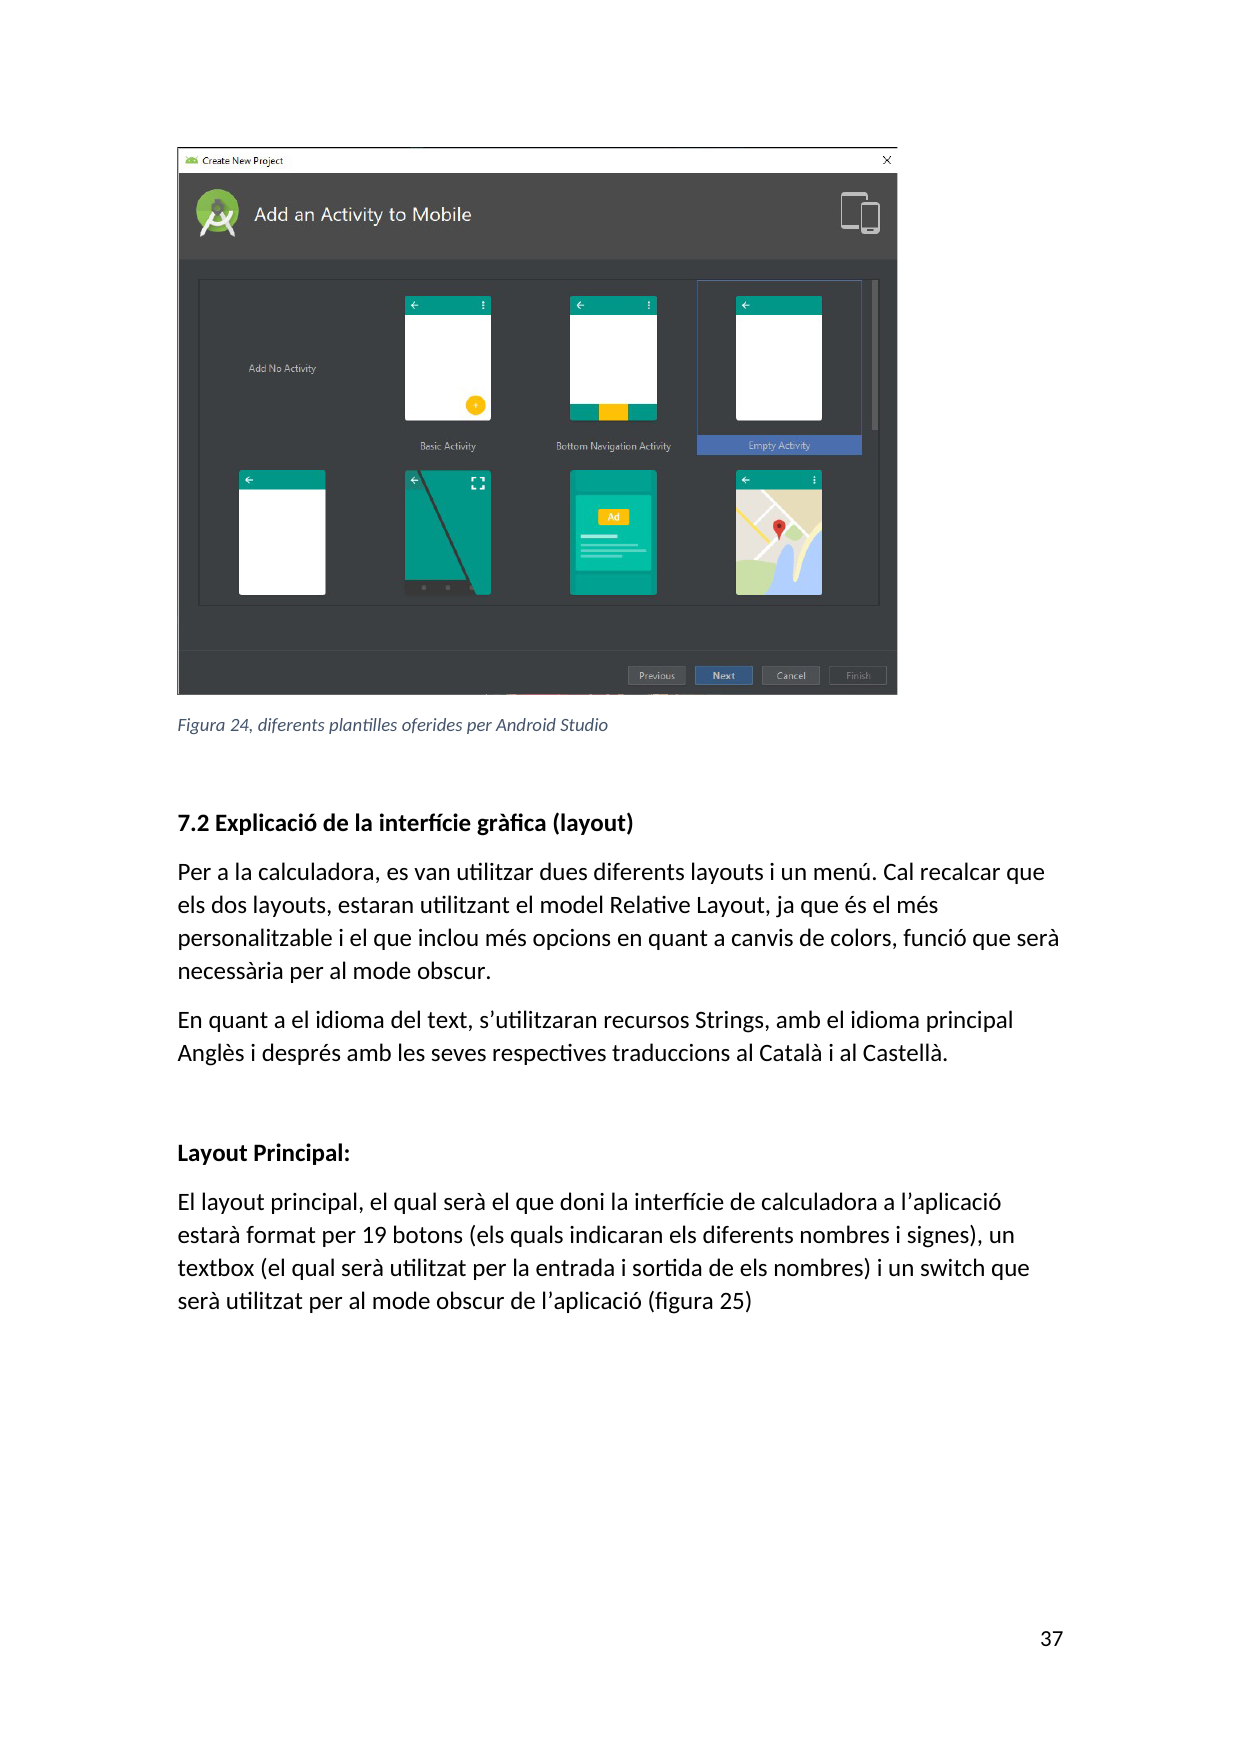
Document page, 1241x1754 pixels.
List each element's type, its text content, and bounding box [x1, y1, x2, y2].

text Per a la calculadora, es van utilitzar dues diferents layouts i un menú. Cal recalcar que els dos layouts, estaran utilitzant el model Relative Layout, ja que és el més personalitzable i el que inclou més opcions en quant a canvis de colors, funció que serà necessària per al mode obscur. [177, 856, 1063, 986]
text Figura 24, diferents plantilles oferides per Android Studio [177, 713, 1063, 736]
text 7.2 Explicació de la interfície gràfica (layout) [177, 807, 1063, 837]
picture [177, 147, 898, 695]
text El layout principal, el qual serà el que doni la interfície de calculadora a l’aplicació estarà format per 19 botons (els quals indicaran els diferents nombres i signes), un textbox (el qual serà utilitzat per la entrada i sortida de els nombres) i un switch que serà utilitzat per al mode obscur de l’aplicació (figura 25) [177, 1186, 1063, 1316]
text Layout Principal: [177, 1137, 1063, 1167]
text En quant a el idioma del text, s’utilitzaran recursos Strings, amb el idioma principal Anglès i després amb les seves respectives traduccions al Català i al Castellà. [177, 1004, 1063, 1068]
